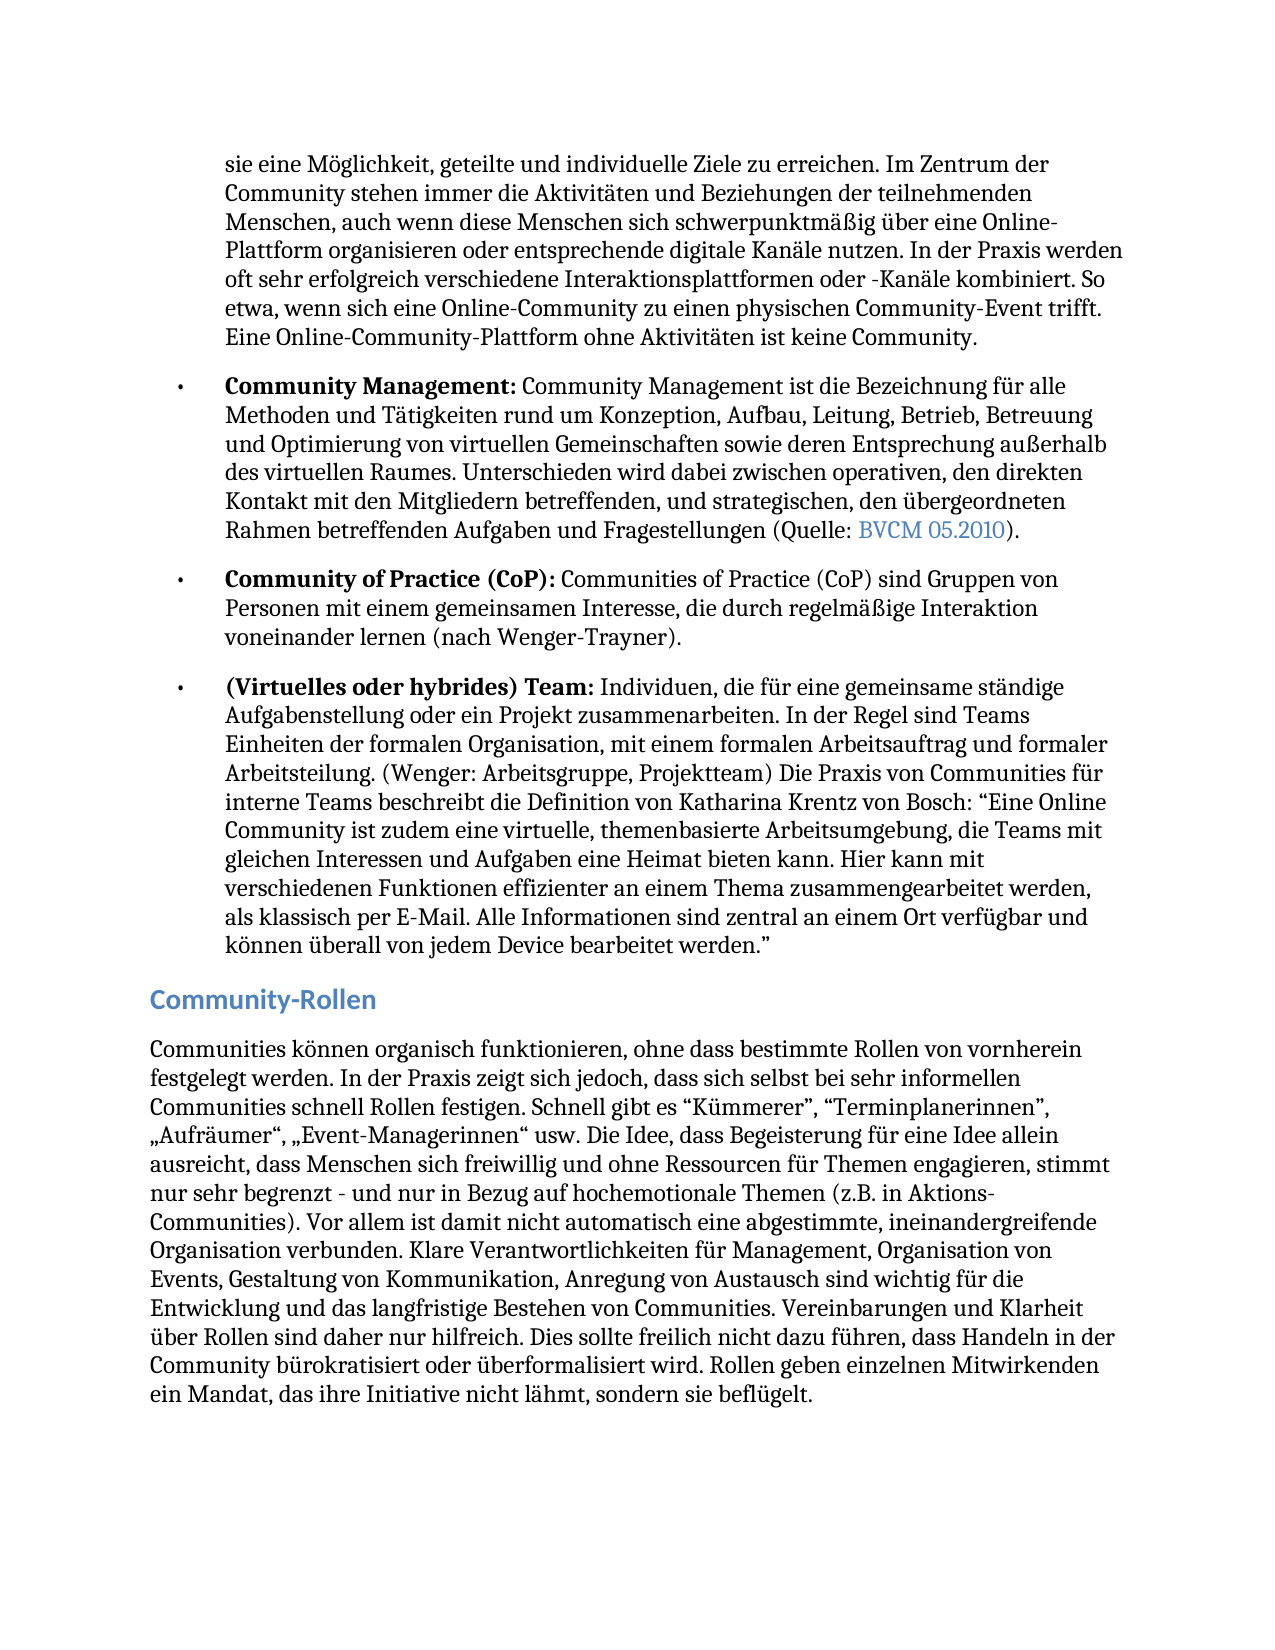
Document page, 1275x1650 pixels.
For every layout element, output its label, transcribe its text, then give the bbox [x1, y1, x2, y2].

subtitle Community-Rollen [150, 981, 1125, 1016]
list Community of Practice (CoP): Communities of Practice (CoP) sind Gruppen von Personen mit einem gemeinsamen Interesse, die durch regelmäßige Interaktion voneinander lernen (nach Wenger-Trayner). [175, 565, 1125, 652]
text Communities können organisch funktionieren, ohne dass bestimmte Rollen von vornherein festgelegt werden. In der Praxis zeigt sich jedoch, dass sich selbst bei sehr informellen Communities schnell Rollen festigen. Schnell gibt es “Kümmerer”, “Terminplanerinnen”, „Aufräumer“, „Event-Managerinnen“ usw. Die Idee, dass Begeisterung für eine Idee allein ausreicht, dass Menschen sich freiwillig und ohne Ressourcen für Themen engagieren, stimmt nur sehr begrenzt - und nur in Bezug auf hochemotionale Themen (z.B. in Aktions-Communities). Vor allem ist damit nicht automatisch eine abgestimmte, ineinandergreifende Organisation verbunden. Klare Verantwortlichkeiten für Management, Organisation von Events, Gestaltung von Kommunikation, Anregung von Austausch sind wichtig für die Entwicklung und das langfristige Bestehen von Communities. Vereinbarungen und Klarheit über Rollen sind daher nur hilfreich. Dies sollte freilich nicht dazu führen, dass Handeln in der Community bürokratisiert oder überformalisiert wird. Rollen geben einzelnen Mitwirkenden ein Mandat, das ihre Initiative nicht lähmt, sondern sie beflügelt. [150, 1035, 1125, 1409]
list (Virtuelles oder hybrides) Team: Individuen, die für eine gemeinsame ständige Aufgabenstellung oder ein Projekt zusammenarbeiten. In der Regel sind Teams Einheiten der formalen Organisation, mit einem formalen Arbeitsauftrag und formaler Arbeitsteilung. (Wenger: Arbeitsgruppe, Projektteam) Die Praxis von Communities für interne Teams beschreibt die Definition von Katharina Krentz von Bosch: “Eine Online Community ist zudem eine virtuelle, themenbasierte Arbeitsumgebung, die Teams mit gleichen Interessen und Aufgaben eine Heimat bieten kann. Hier kann mit verschiedenen Funktionen effizienter an einem Thema zusammengearbeitet werden, als klassisch per E-Mail. Alle Informationen sind zentral an einem Ort verfügbar und können überall von jedem Device bearbeitet werden.” [175, 672, 1125, 960]
list Community Management: Community Management ist die Bezeichnung für alle Methoden und Tätigkeiten rund um Konzeption, Aufbau, Leitung, Betrieb, Betreuung und Optimierung von virtuellen Gemeinschaften sowie deren Entsprechung außerhalb des virtuellen Raumes. Unterschieden wird dabei zwischen operativen, den direkten Kontakt mit den Mitgliedern betreffenden, und strategischen, den übergeordneten Rahmen betreffenden Aufgaben und Fragestellungen (Quelle: BVCM 05.2010). [175, 372, 1125, 544]
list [175, 150, 1125, 351]
